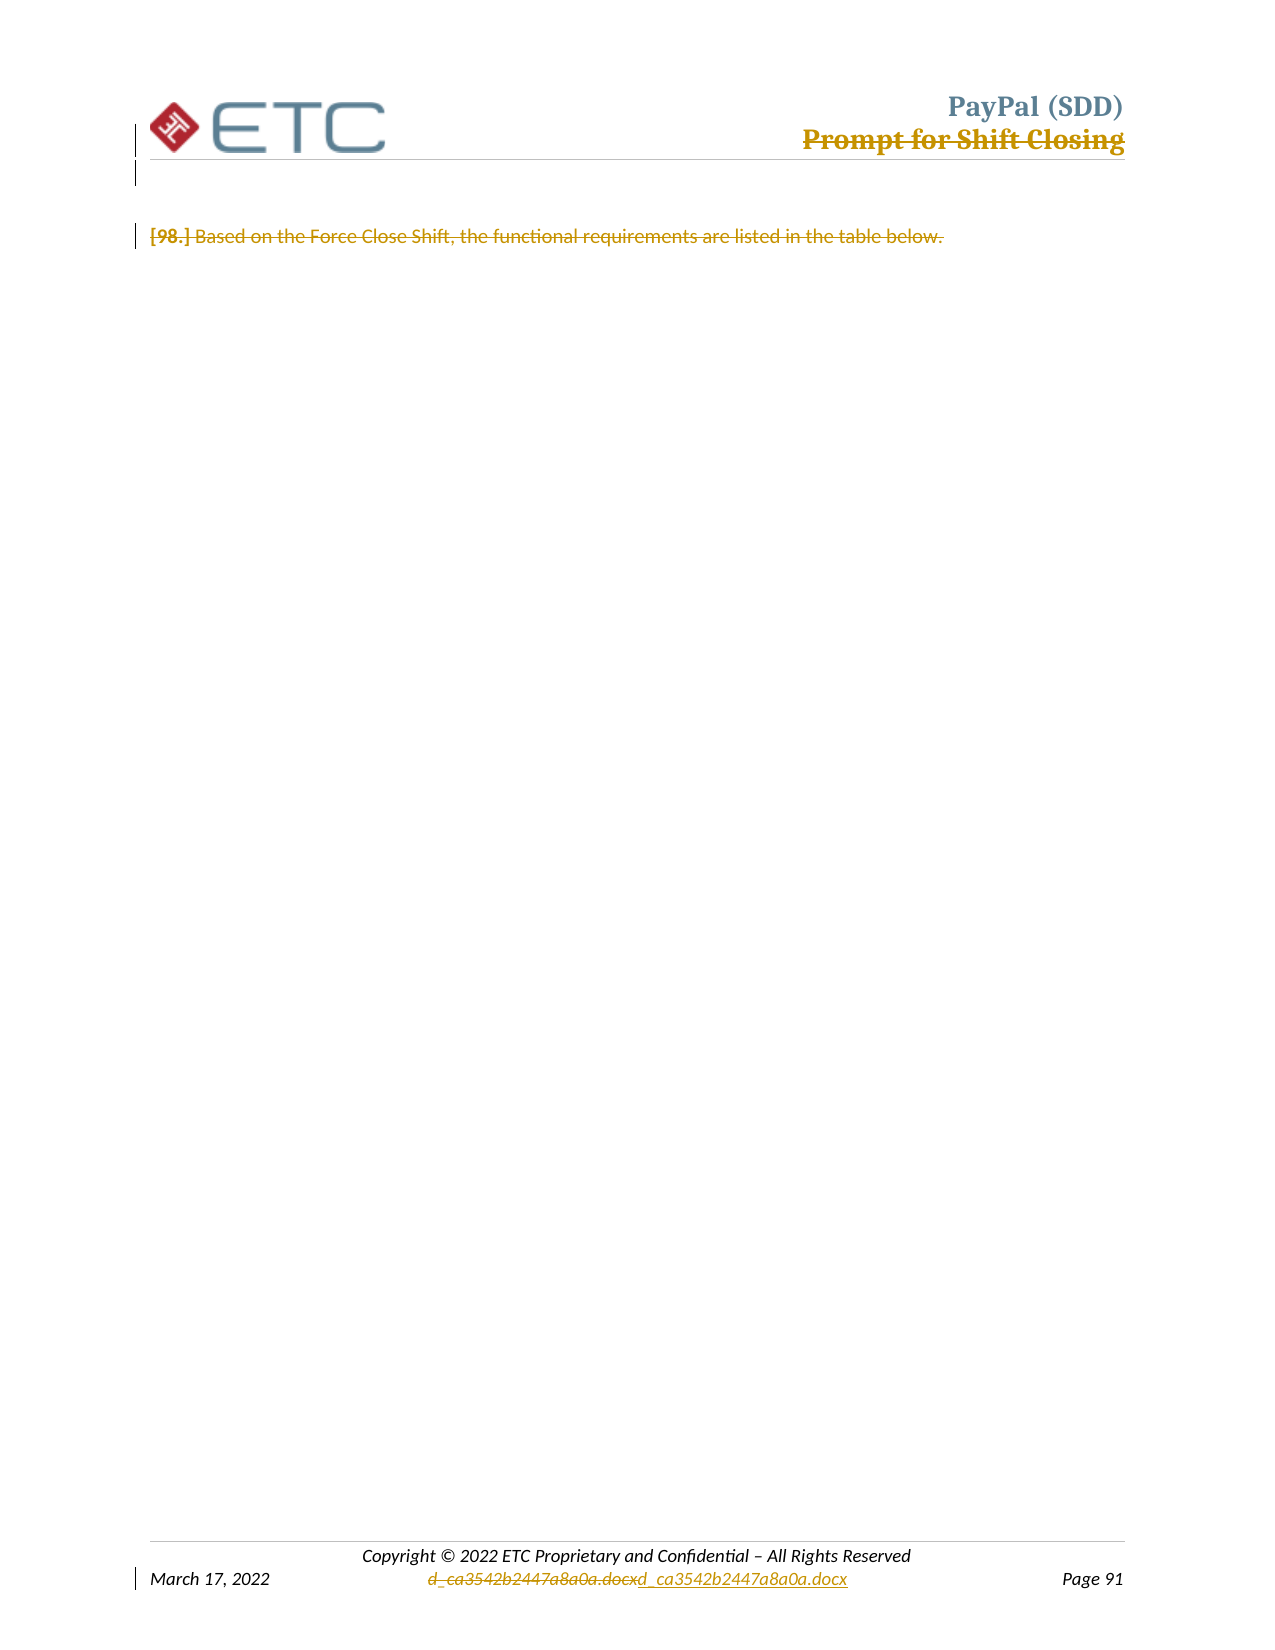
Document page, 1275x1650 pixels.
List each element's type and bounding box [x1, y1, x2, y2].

picture [150, 102, 386, 153]
